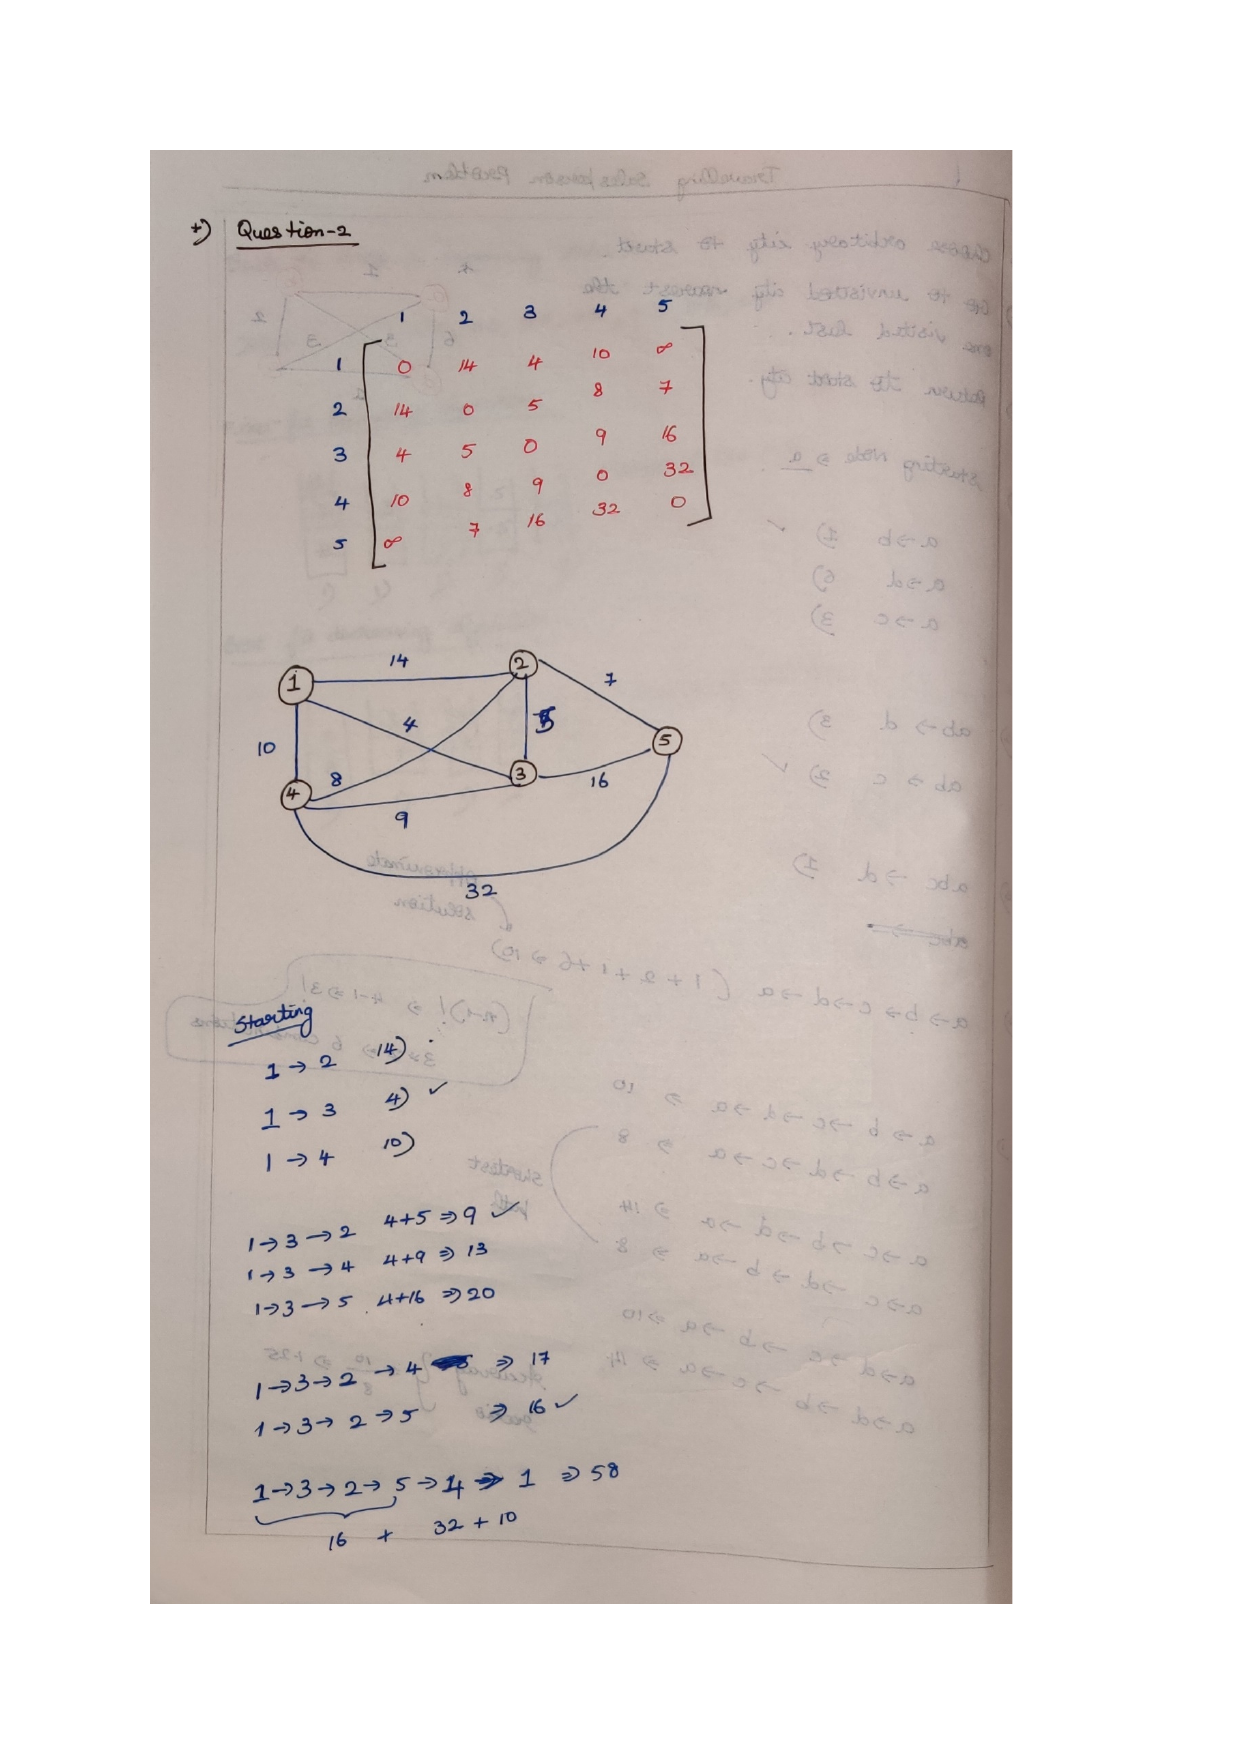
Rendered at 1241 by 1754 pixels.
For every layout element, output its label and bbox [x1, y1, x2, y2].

picture [150, 150, 1013, 1604]
